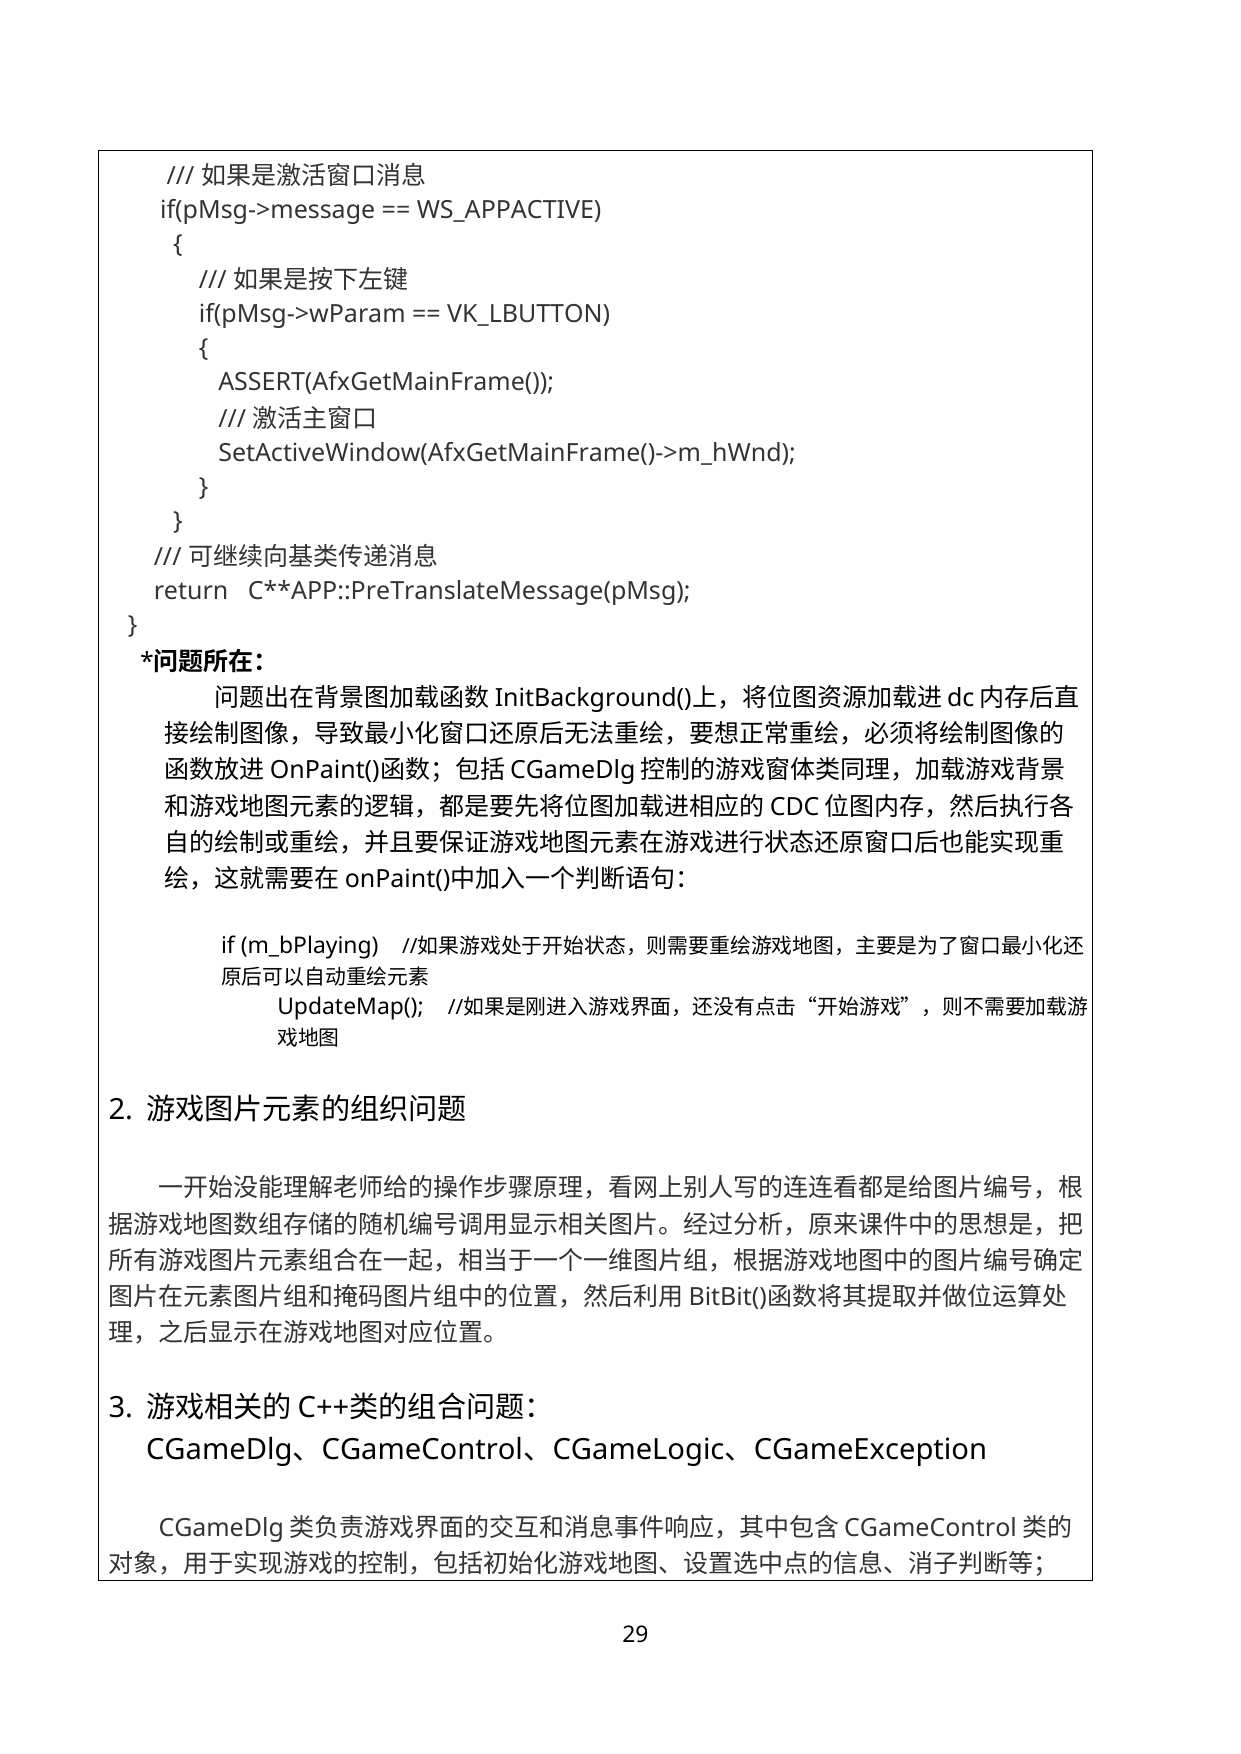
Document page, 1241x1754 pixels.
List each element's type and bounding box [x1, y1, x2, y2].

table_cell [99, 151, 1092, 1580]
